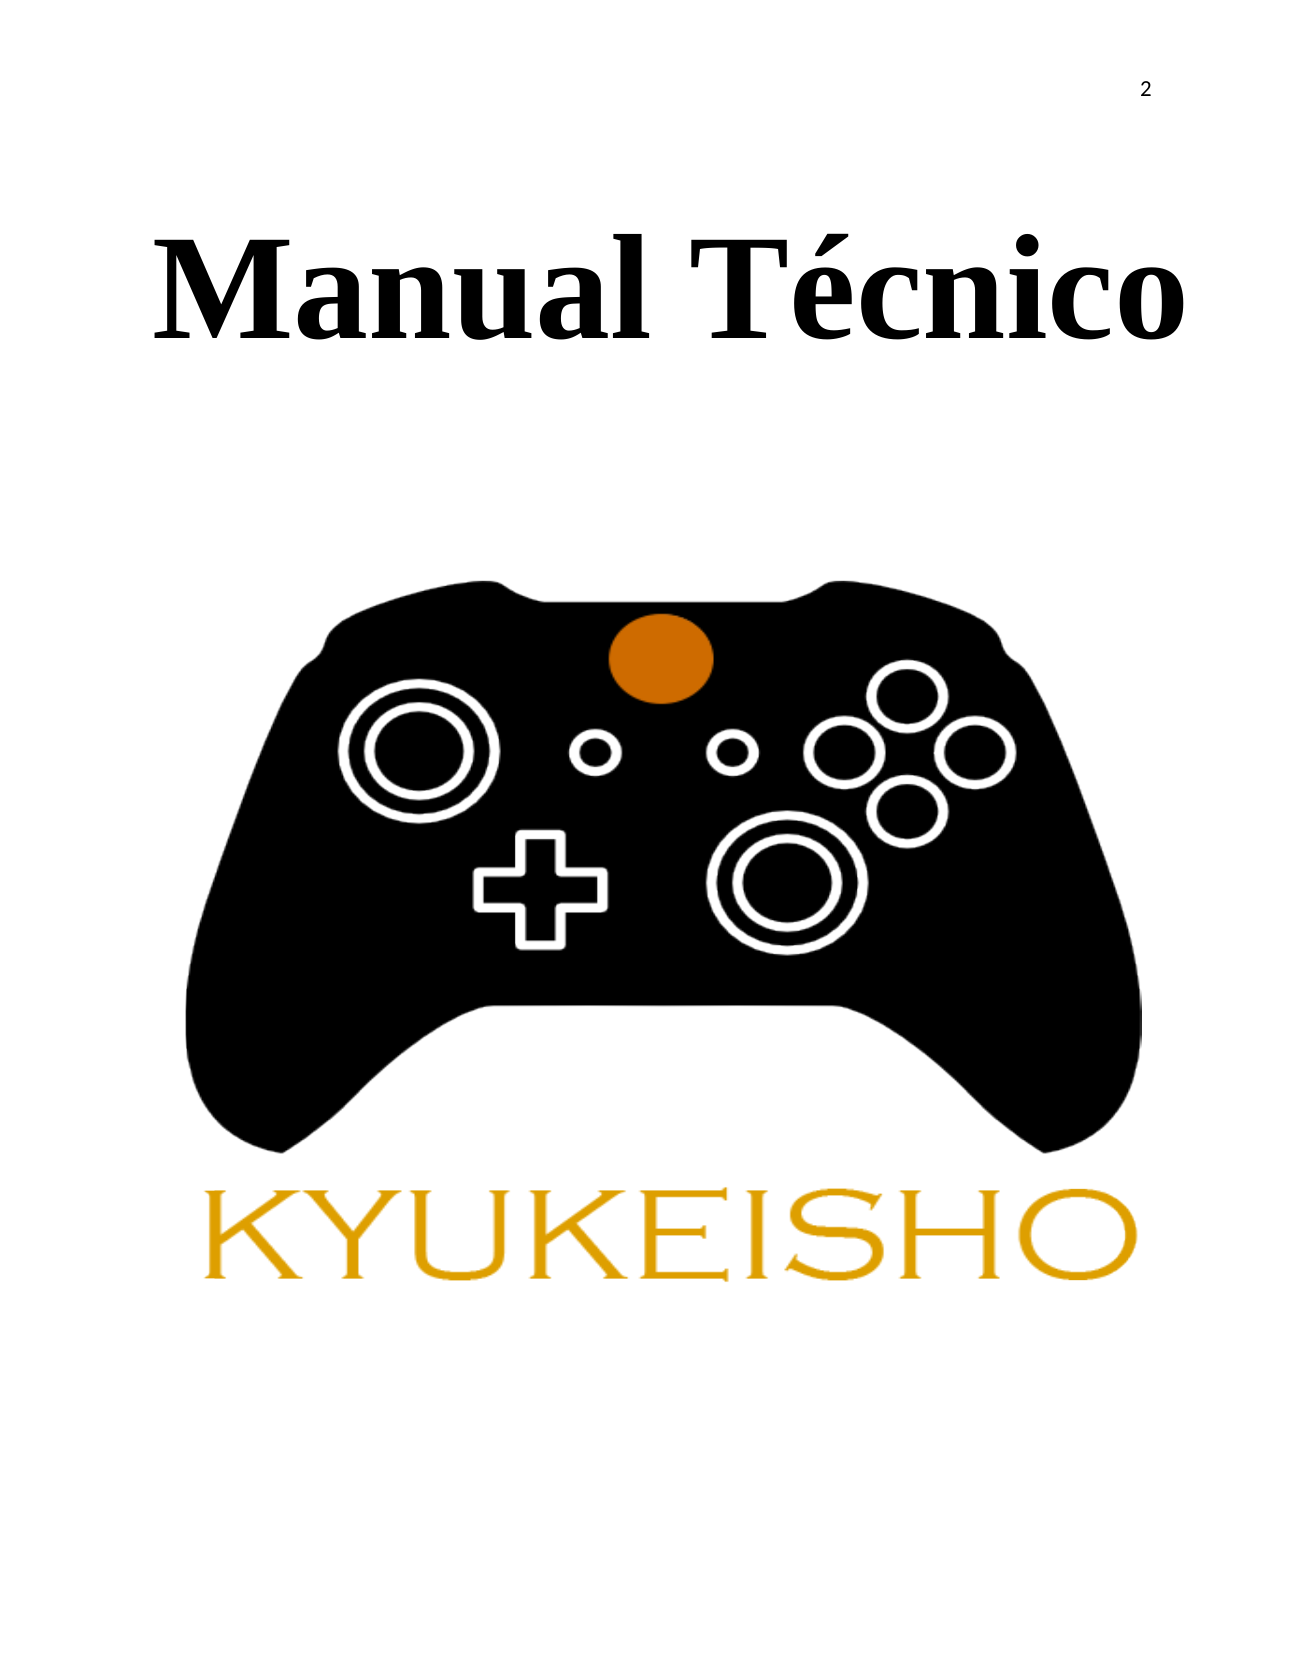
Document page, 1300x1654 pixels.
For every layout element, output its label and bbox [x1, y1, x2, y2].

picture [185, 442, 1142, 1294]
